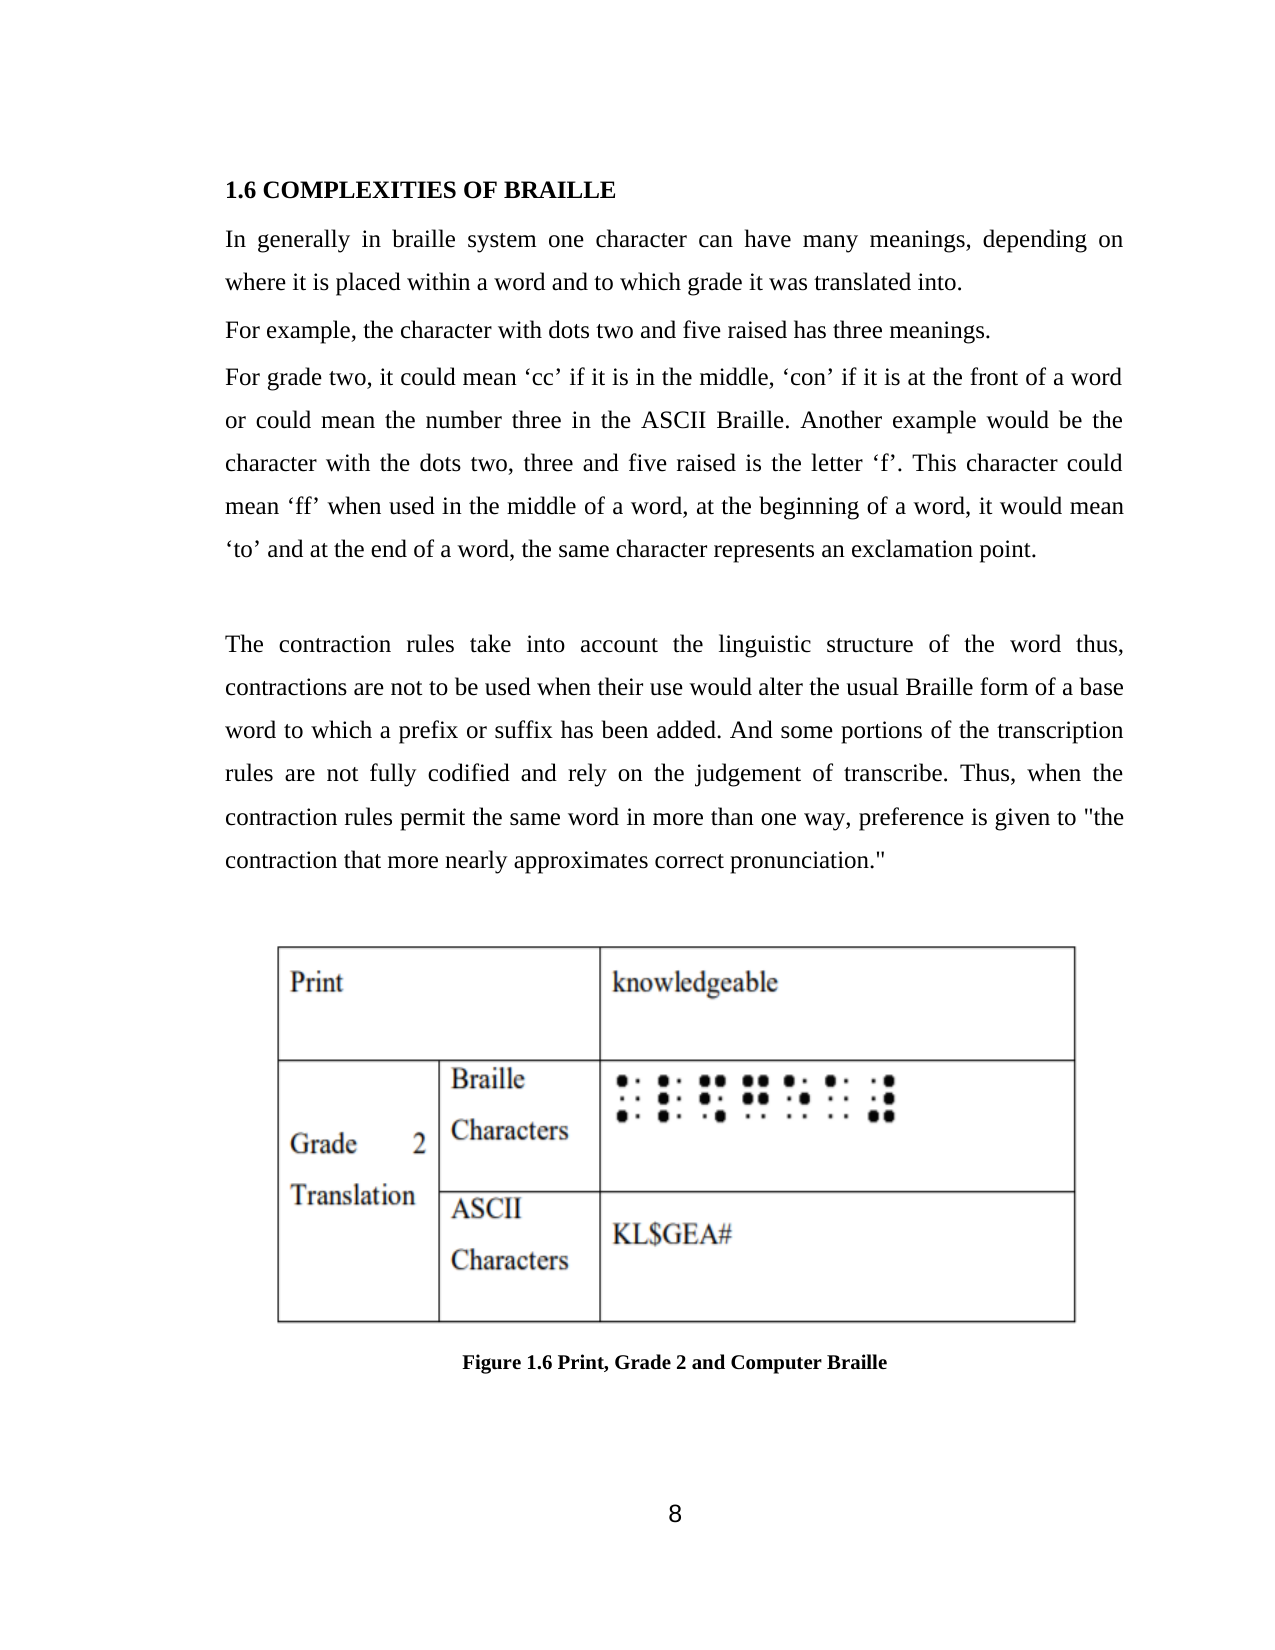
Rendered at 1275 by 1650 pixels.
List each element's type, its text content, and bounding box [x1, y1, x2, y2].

text In generally in braille system one character can have many meanings, depending on where it is placed within a word and to which grade it was translated into. [225, 224, 1125, 296]
text For grade two, it could mean ‘cc’ if it is in the middle, ‘con’ if it is at the front of a word or could mean the number three in the ASCII Braille. Another example would be the character with the dots two, three and five raised is the letter ‘f’. This character could mean ‘ff’ when used in the middle of a word, at the beginning of a word, it would mean ‘to’ and at the end of a word, the same character represents an exclamation point. [225, 362, 1125, 563]
text The contraction rules take into account the linguistic structure of the word thus, contractions are not to be used when their use would alter the usual Braille form of a base word to which a prefix or suffix has been added. And some portions of the transcription rules are not fully codified and rely on the judgement of transcribe. Thus, when the contraction rules permit the same word in more than one way, preference is given to "the contraction that more nearly approximates correct pronunciation." [225, 629, 1125, 873]
text For example, the character with dots two and five raised has three meanings. [225, 315, 1125, 343]
subtitle 1.6 COMPLEXITIES OF BRAILLE [225, 175, 1125, 204]
picture [268, 939, 1081, 1327]
